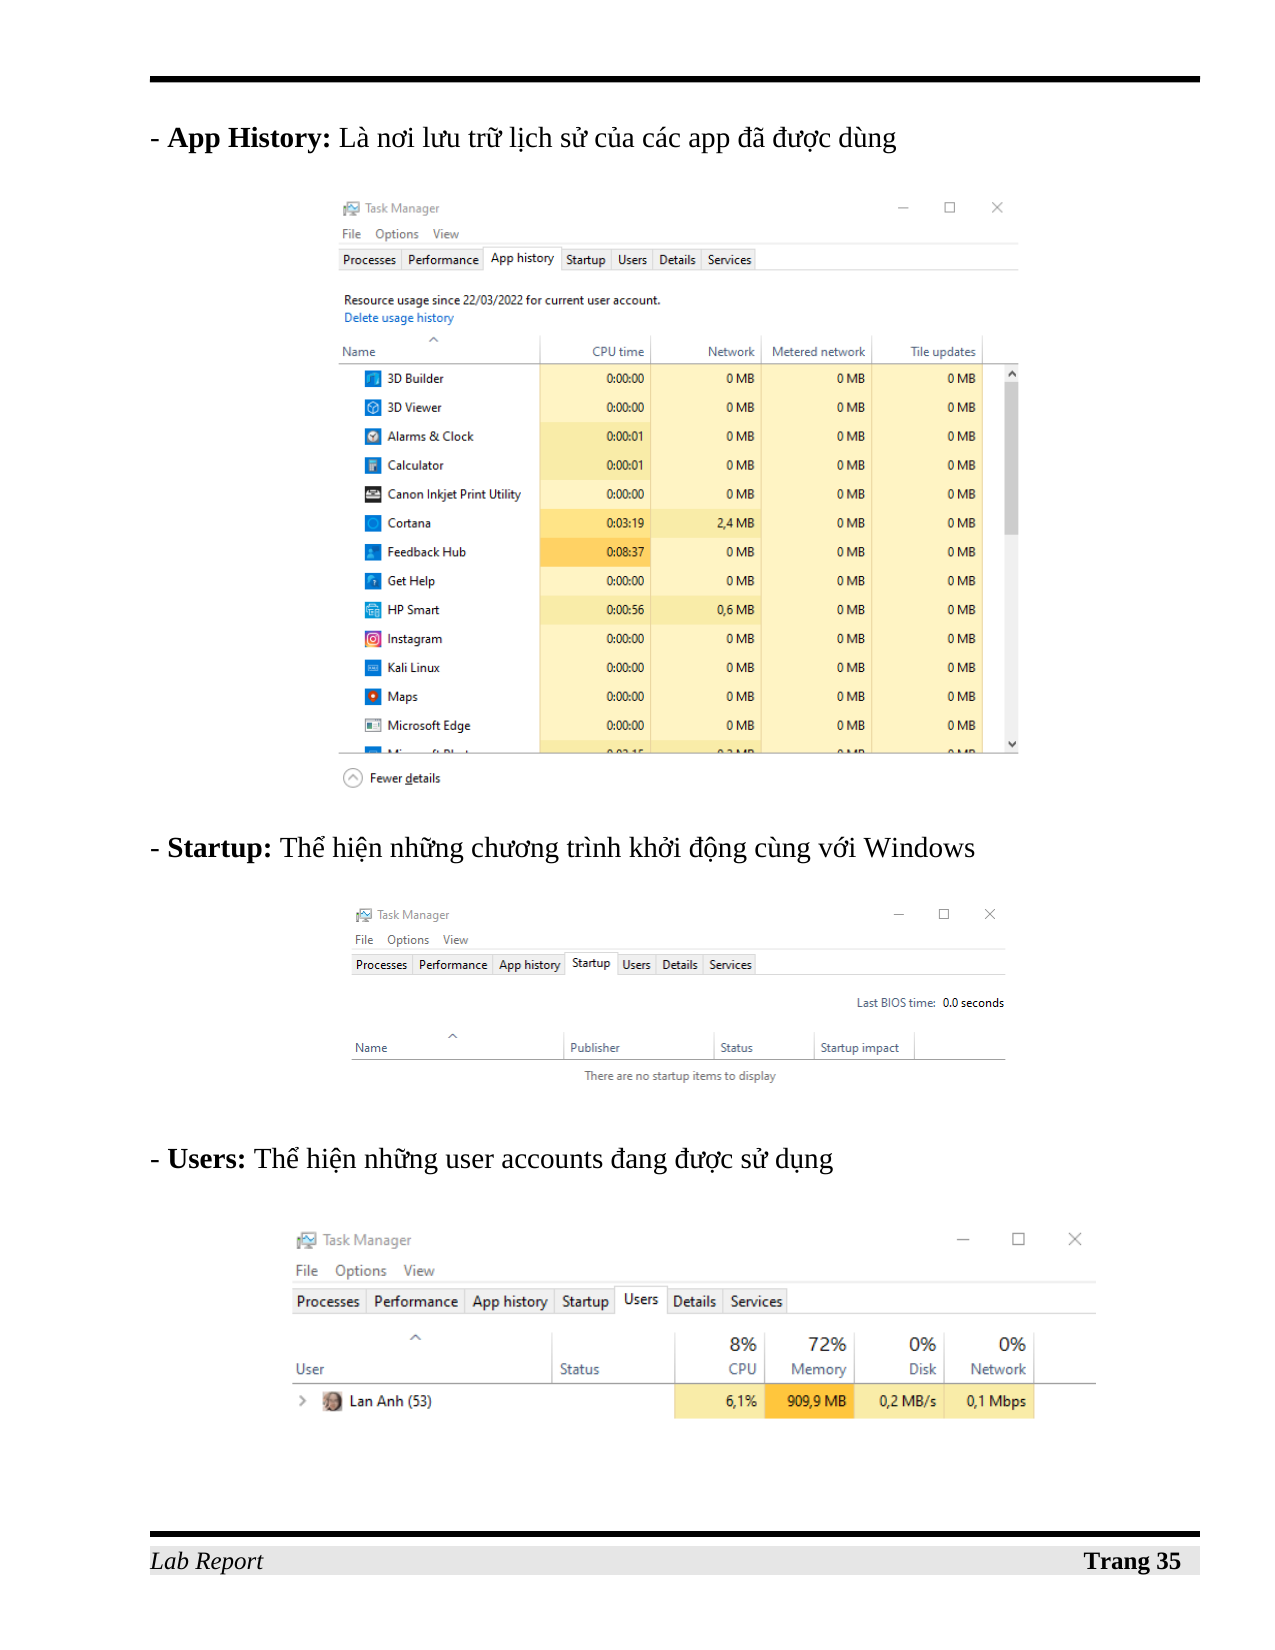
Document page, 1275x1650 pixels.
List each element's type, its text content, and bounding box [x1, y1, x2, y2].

picture [338, 195, 1019, 797]
picture [351, 903, 1006, 1113]
text - Users: Thể hiện những user accounts đang được sử dụng [150, 1141, 1200, 1175]
text - App History: Là nơi lưu trữ lịch sử của các app đã được dùng [150, 120, 1200, 153]
text - Startup: Thể hiện những chương trình khởi động cùng với Windows [150, 830, 1200, 864]
picture [292, 1228, 1096, 1447]
